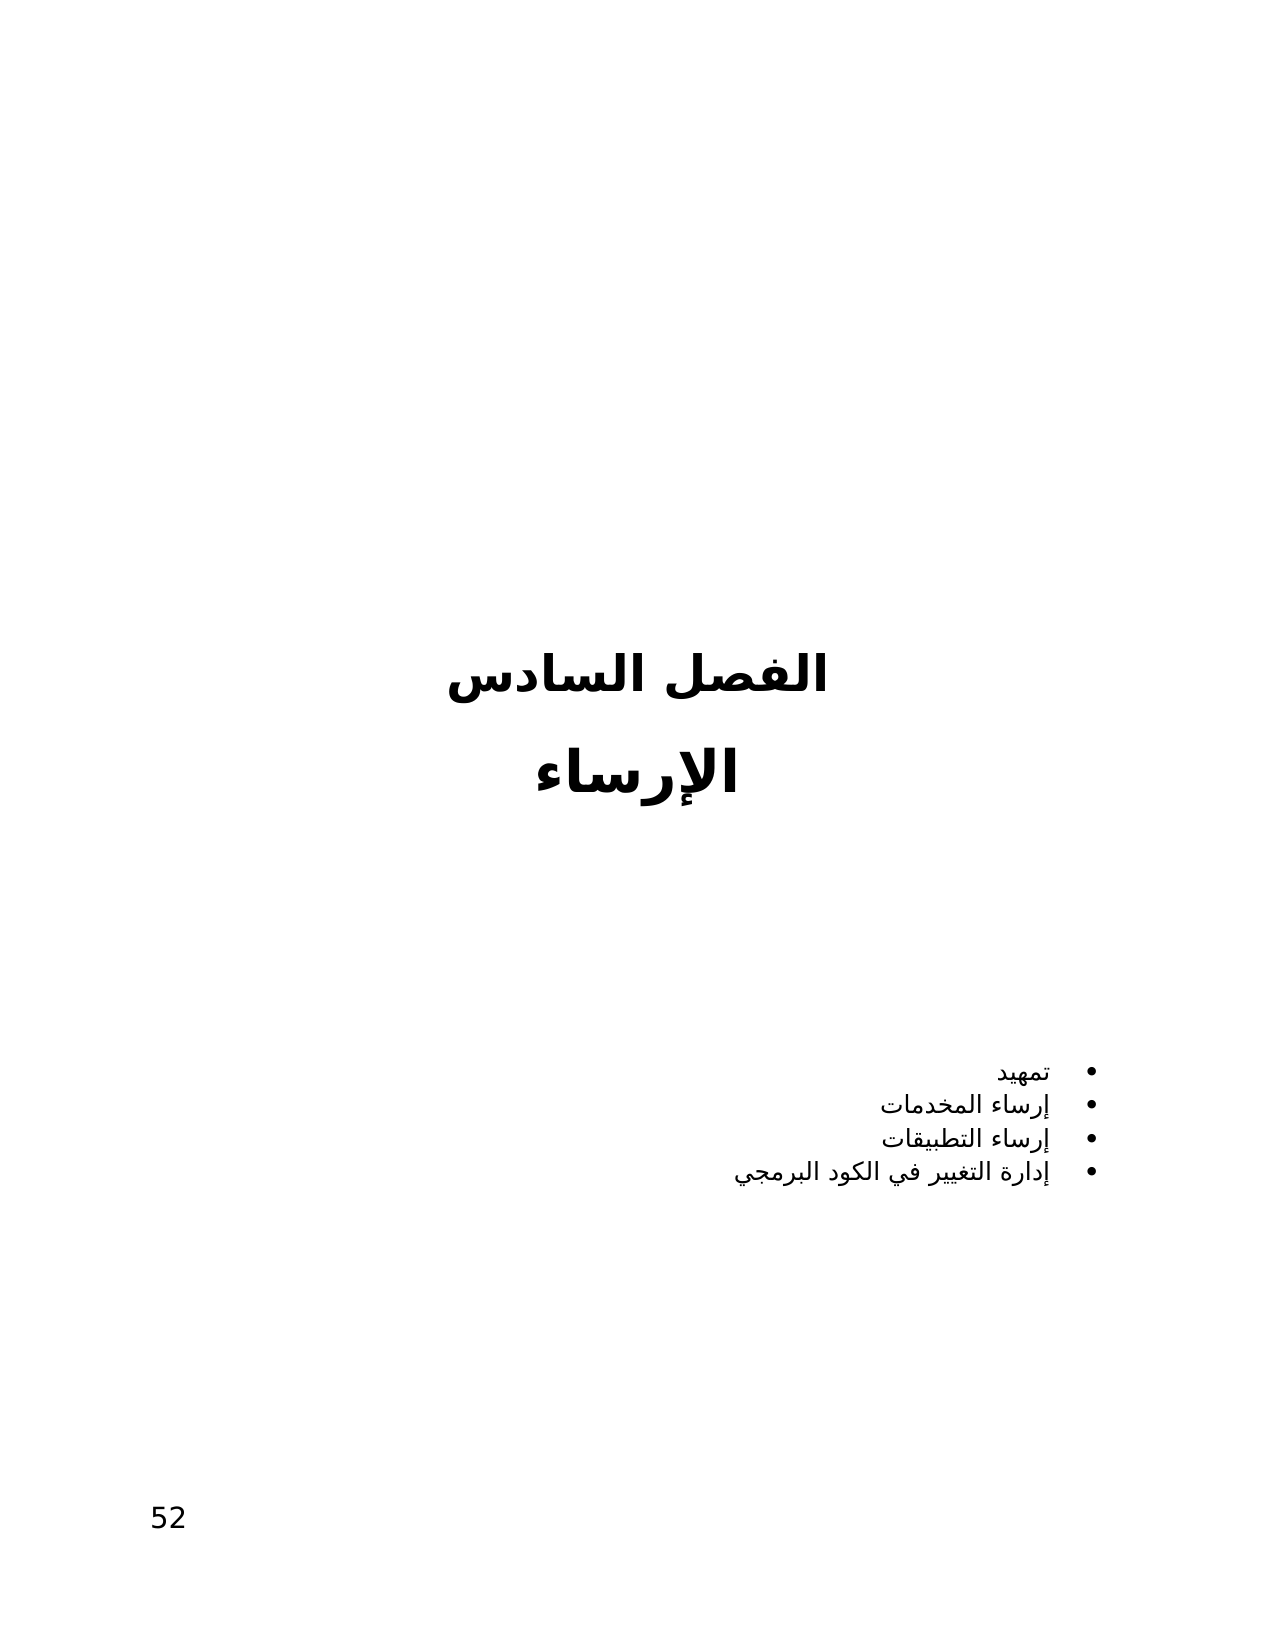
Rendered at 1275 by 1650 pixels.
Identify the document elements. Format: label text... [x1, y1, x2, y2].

list إرساء التطبيقات [150, 1124, 1087, 1153]
list إدارة التغيير في الكود البرمجي [150, 1157, 1087, 1186]
title الإرساء [150, 739, 1125, 807]
text الفصل السادس [150, 645, 1125, 703]
list إرساء المخدمات [150, 1090, 1087, 1119]
list تمهيد [150, 1057, 1087, 1086]
